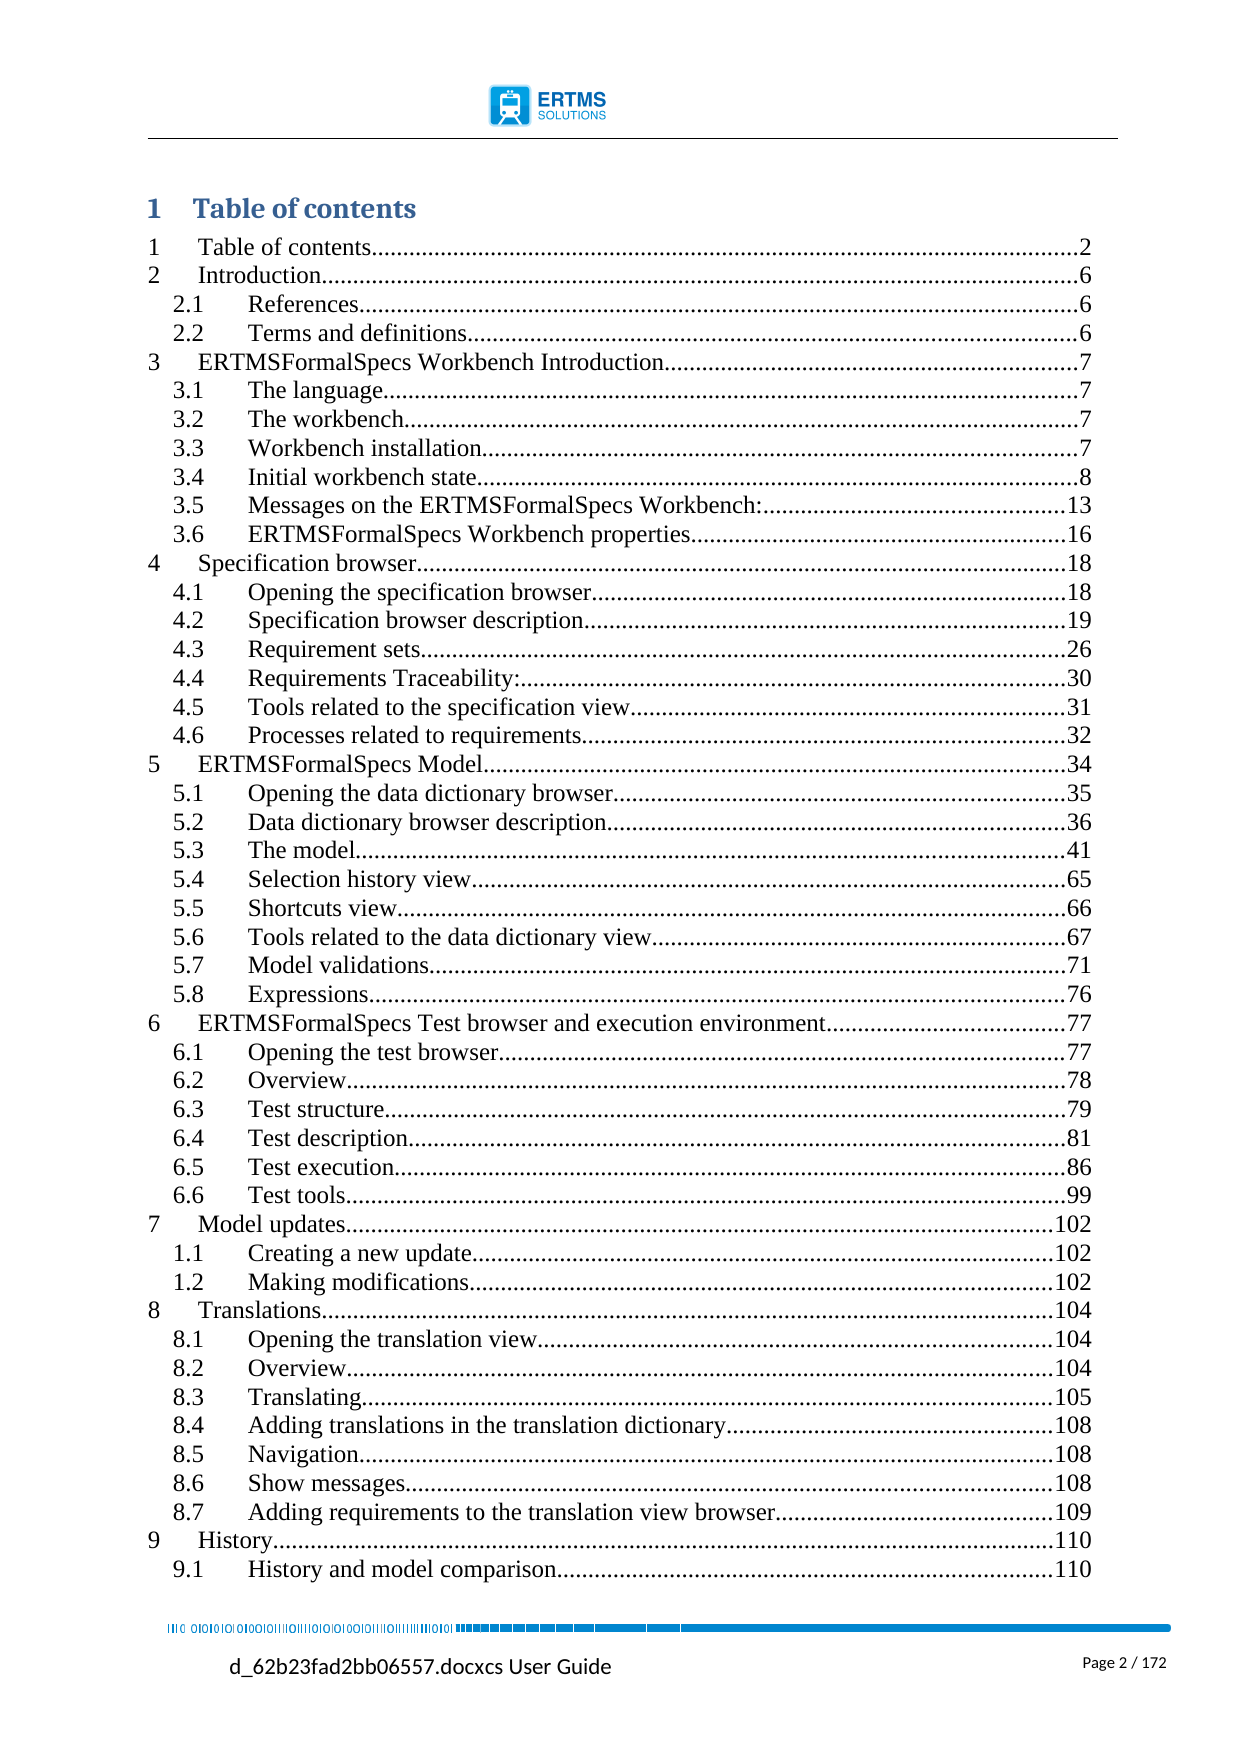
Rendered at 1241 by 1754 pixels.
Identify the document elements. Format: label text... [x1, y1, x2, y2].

text 2 Introduction 6 [148, 261, 1093, 289]
text 4.3 Requirement sets 26 [173, 634, 1093, 663]
subtitle Table of contents [148, 192, 1093, 226]
text 1.1 Creating a new update 102 [173, 1238, 1093, 1267]
text 5.8 Expressions 76 [173, 979, 1093, 1008]
text 2.2 Terms and definitions 6 [173, 318, 1093, 347]
text 3.5 Messages on the ERTMSFormalSpecs Workbench: 13 [173, 491, 1093, 519]
text 4.6 Processes related to requirements 32 [173, 721, 1093, 749]
text 4.5 Tools related to the specification view 31 [173, 692, 1093, 721]
text 3.3 Workbench installation 7 [173, 433, 1093, 462]
text 6.1 Opening the test browser 77 [173, 1037, 1093, 1066]
text 5.2 Data dictionary browser description 36 [173, 807, 1093, 836]
text 3 ERTMSFormalSpecs Workbench Introduction 7 [148, 347, 1093, 376]
picture [167, 1624, 1171, 1633]
text 4.2 Specification browser description 19 [173, 606, 1093, 634]
text 9 History 110 [148, 1526, 1093, 1554]
text 9.1 History and model comparison 110 [173, 1554, 1093, 1583]
text 8.3 Translating 105 [173, 1382, 1093, 1411]
text 6 ERTMSFormalSpecs Test browser and execution environment 77 [148, 1008, 1093, 1037]
text 8.4 Adding translations in the translation dictionary 108 [173, 1411, 1093, 1439]
text 1.2 Making modifications 102 [173, 1267, 1093, 1296]
text 7 Model updates 102 [148, 1209, 1093, 1238]
text 6.4 Test description 81 [173, 1123, 1093, 1152]
text 4 Specification browser 18 [148, 548, 1093, 577]
text 3.1 The language 7 [173, 376, 1093, 404]
text 5.4 Selection history view 65 [173, 864, 1093, 893]
text 4.4 Requirements Traceability: 30 [173, 663, 1093, 692]
text 6.5 Test execution 86 [173, 1152, 1093, 1181]
text 6.6 Test tools 99 [173, 1181, 1093, 1209]
text 8.1 Opening the translation view 104 [173, 1324, 1093, 1353]
text 5.5 Shortcuts view 66 [173, 893, 1093, 922]
text 8.7 Adding requirements to the translation view browser 109 [173, 1497, 1093, 1526]
text 5.7 Model validations 71 [173, 951, 1093, 979]
text 1 Table of contents 2 [148, 232, 1093, 261]
text 6.3 Test structure 79 [173, 1094, 1093, 1123]
text 5.6 Tools related to the data dictionary view 67 [173, 922, 1093, 951]
text 2.1 References 6 [173, 289, 1093, 318]
text 3.4 Initial workbench state 8 [173, 462, 1093, 491]
text 5.1 Opening the data dictionary browser 35 [173, 778, 1093, 807]
text 3.6 ERTMSFormalSpecs Workbench properties 16 [173, 519, 1093, 548]
picture [477, 73, 617, 138]
text 5.3 The model 41 [173, 836, 1093, 864]
text 5 ERTMSFormalSpecs Model 34 [148, 749, 1093, 778]
text 8 Translations 104 [148, 1296, 1093, 1324]
text 3.2 The workbench 7 [173, 404, 1093, 433]
text 8.5 Navigation 108 [173, 1439, 1093, 1468]
text 8.2 Overview 104 [173, 1353, 1093, 1382]
text 6.2 Overview 78 [173, 1066, 1093, 1094]
text 4.1 Opening the specification browser 18 [173, 577, 1093, 606]
text 8.6 Show messages 108 [173, 1468, 1093, 1497]
